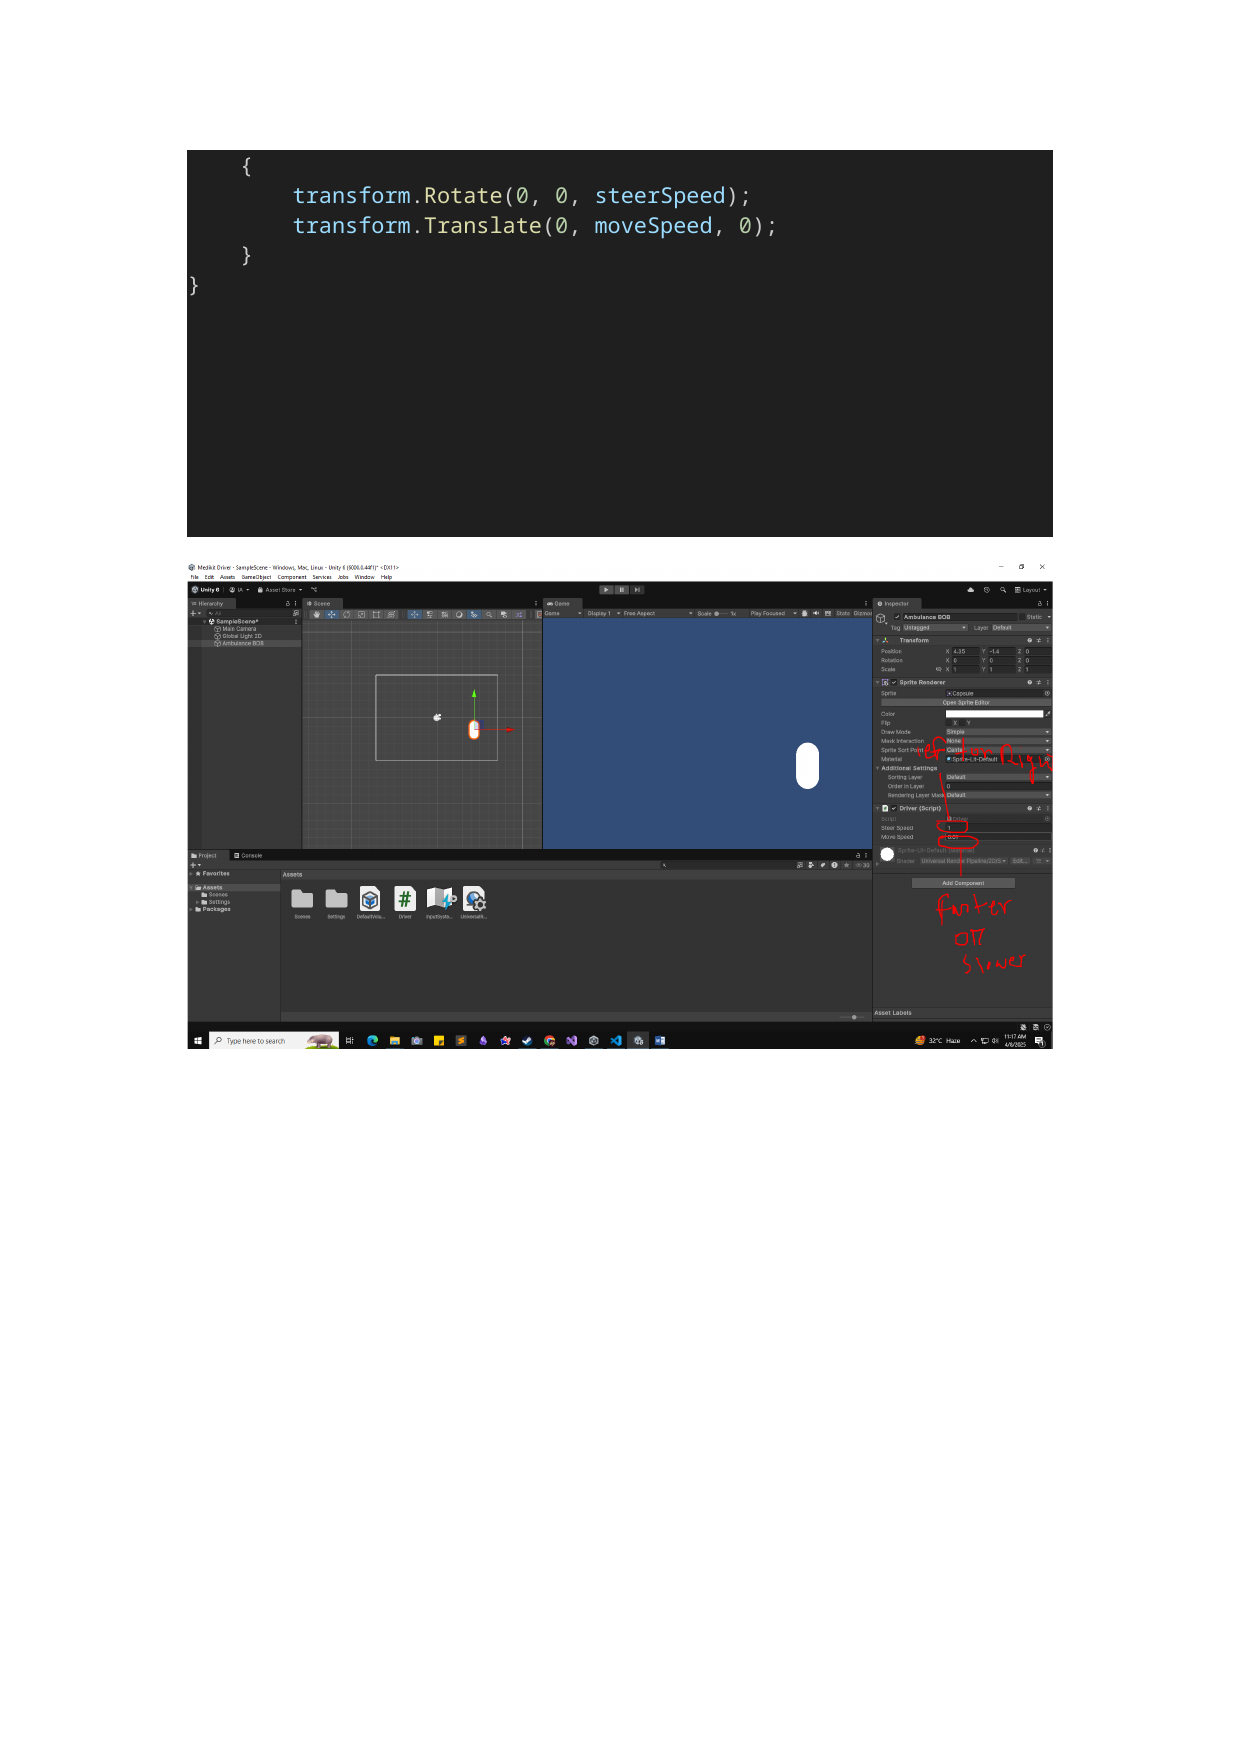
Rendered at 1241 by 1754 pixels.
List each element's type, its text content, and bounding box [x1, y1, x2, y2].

text { [187, 150, 1053, 180]
text } [187, 269, 1053, 299]
text transform.Translate(0, moveSpeed, 0); [187, 209, 1053, 239]
text transform.Rotate(0, 0, steerSpeed); [187, 180, 1053, 209]
text } [187, 239, 1053, 269]
picture [187, 562, 1053, 1049]
